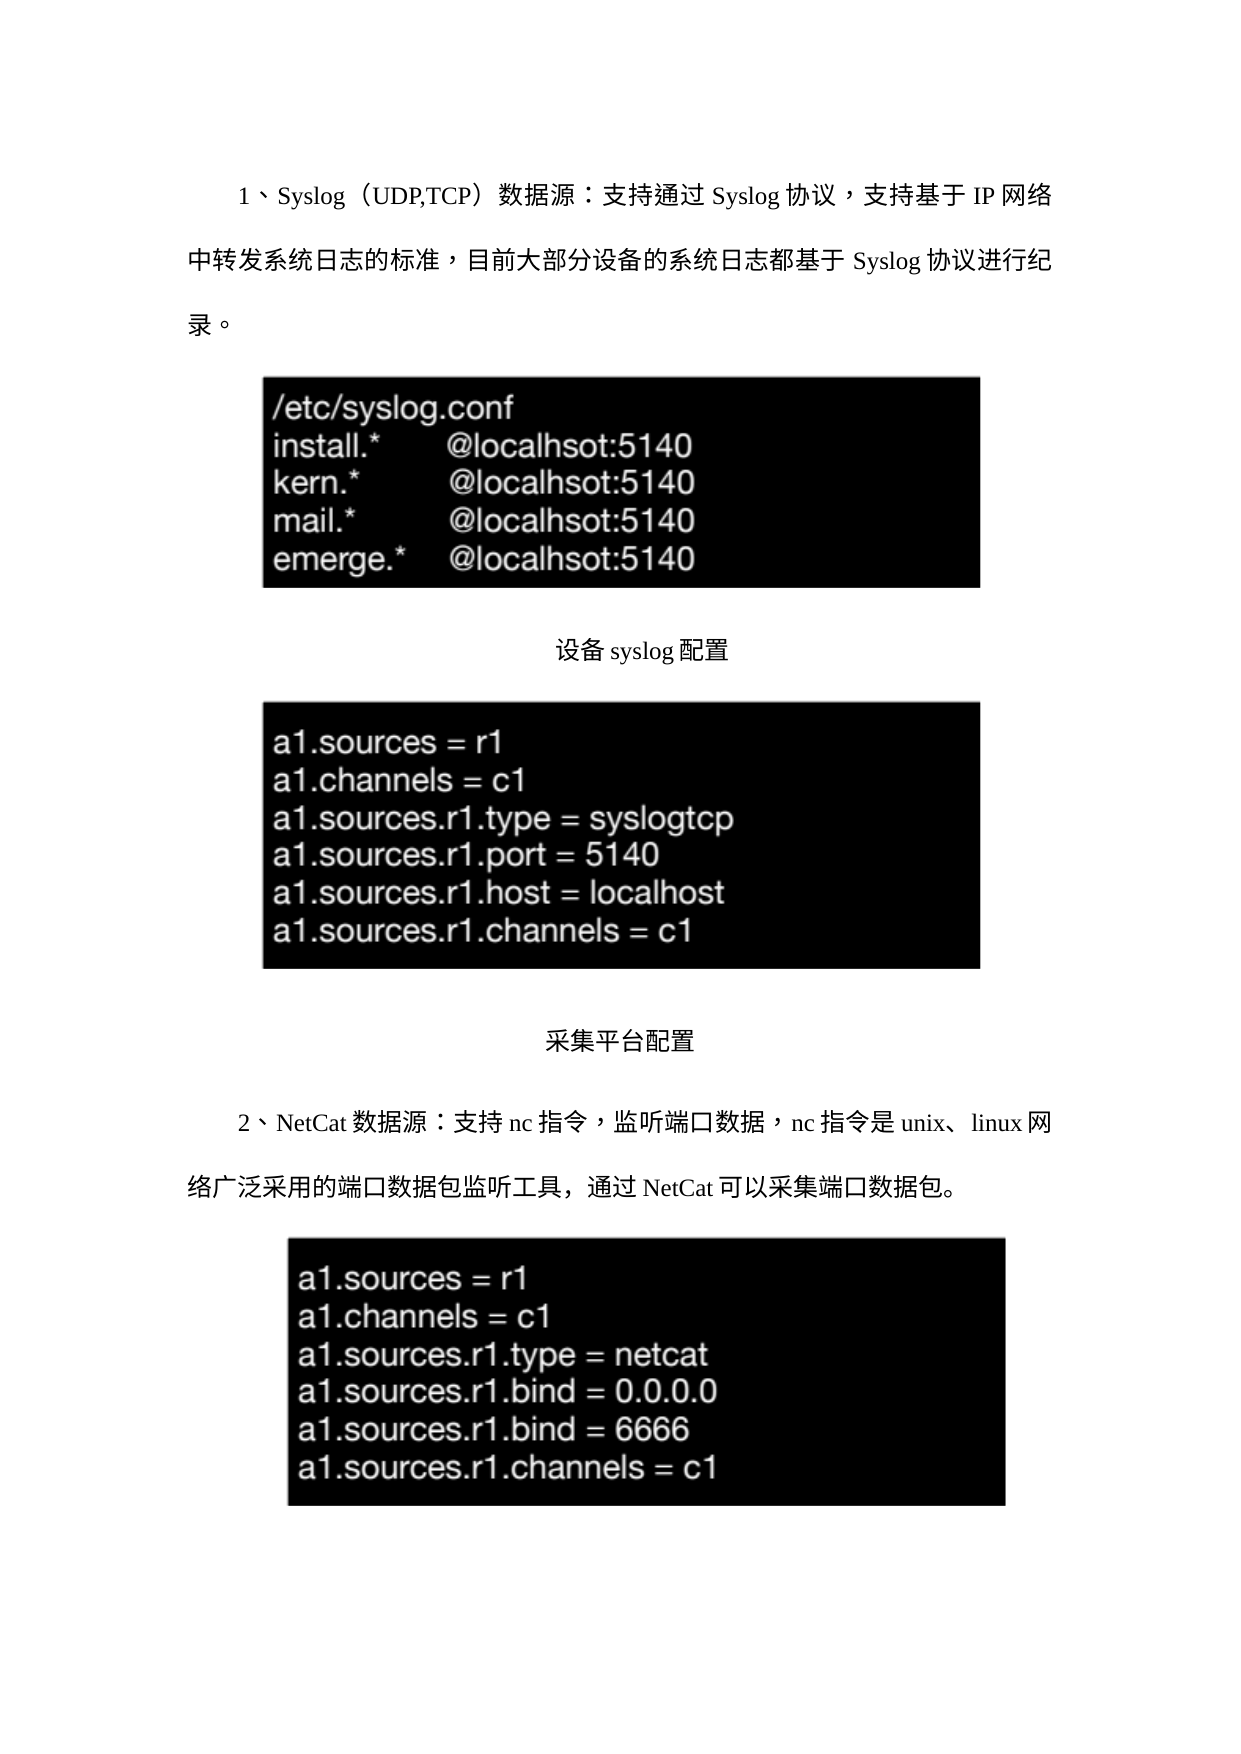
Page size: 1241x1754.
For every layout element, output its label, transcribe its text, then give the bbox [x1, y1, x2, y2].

text 设备syslog配置 [187, 617, 1053, 682]
text 采集平台配置 [187, 1007, 1053, 1072]
text 1、Syslog（UDP,TCP）数据源：支持通过Syslog协议，支持基于IP网络中转发系统日志的标准，目前大部分设备的系统日志都基于Syslog协议进行纪录。 [187, 162, 1053, 357]
text 2、NetCat数据源：支持nc指令，监听端口数据，nc指令是unix、linux网络广泛采用的端口数据包监听工具，通过NetCat可以采集端口数据包。 [187, 1088, 1053, 1218]
